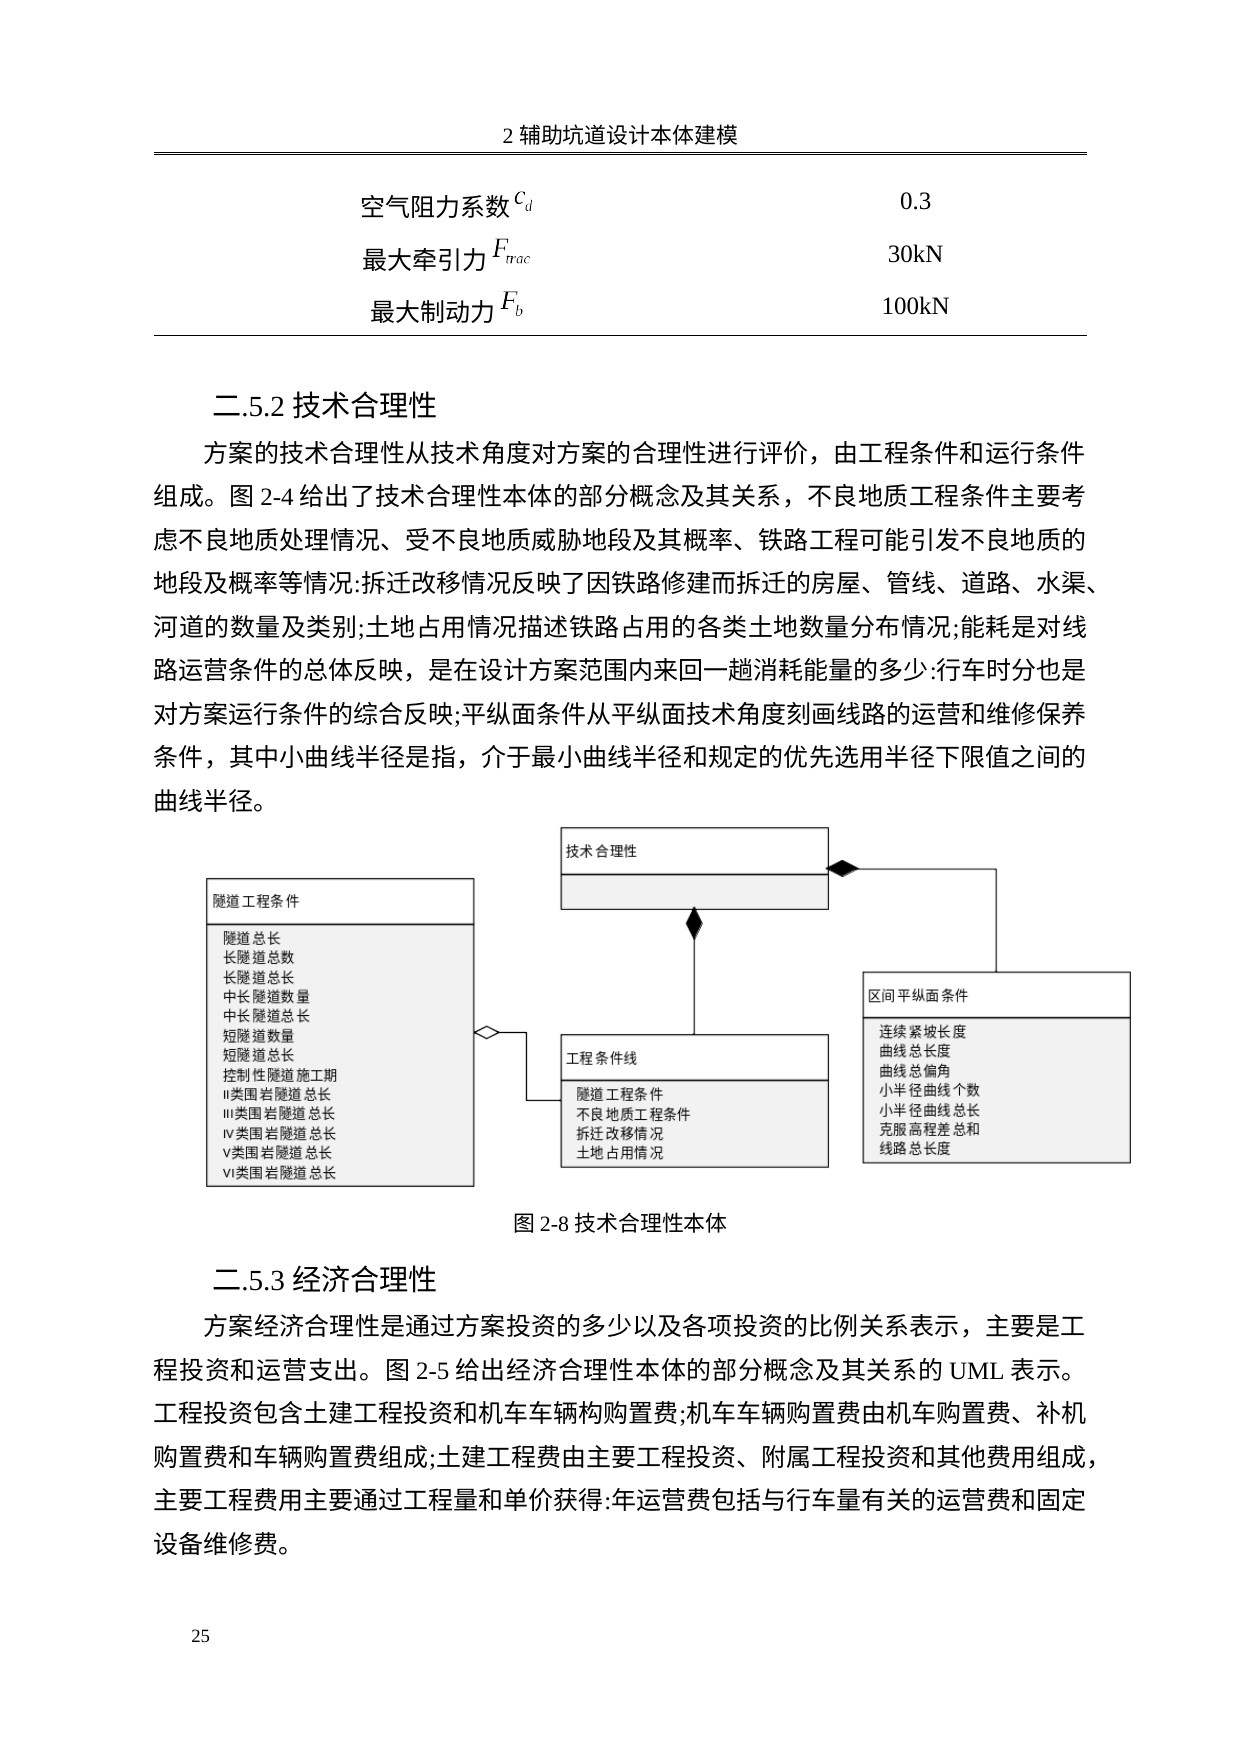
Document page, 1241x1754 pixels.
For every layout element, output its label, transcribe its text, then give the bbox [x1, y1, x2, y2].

table_cell 最大牵引力 [154, 230, 744, 282]
table_cell 0.3 [744, 177, 1087, 230]
subtitle 技术合理性 [153, 383, 1087, 425]
text 方案经济合理性是通过方案投资的多少以及各项投资的比例关系表示，主要是工程投资和运营支出。图2-5给出经济合理性本体的部分概念及其关系的UML表示。工程投资包含土建工程投资和机车车辆构购置费;机车车辆购置费由机车购置费、补机购置费和车辆购置费组成;土建工程费由主要工程投资、附属工程投资和其他费用组成，主要工程费用主要通过工程量和单价获得:年运营费包括与行车量有关的运营费和固定设备维修费。 [153, 1307, 1087, 1560]
text 方案的技术合理性从技术角度对方案的合理性进行评价，由工程条件和运行条件组成。图2-4给出了技术合理性本体的部分概念及其关系，不良地质工程条件主要考虑不良地质处理情况、受不良地质威胁地段及其概率、铁路工程可能引发不良地质的地段及概率等情况:拆迁改移情况反映了因铁路修建而拆迁的房屋、管线、道路、水渠、河道的数量及类别;土地占用情况描述铁路占用的各类土地数量分布情况;能耗是对线路运营条件的总体反映，是在设计方案范围内来回一趟消耗能量的多少:行车时分也是对方案运行条件的综合反映;平纵面条件从平纵面技术角度刻画线路的运营和维修保养条件，其中小曲线半径是指，介于最小曲线半径和规定的优先选用半径下限值之间的曲线半径。 [153, 433, 1087, 817]
table_cell 100kN [744, 282, 1087, 335]
table_cell 最大制动力 [154, 282, 744, 335]
subtitle 经济合理性 [153, 1256, 1087, 1298]
table_cell 30kN [744, 230, 1087, 282]
table_cell 空气阻力系数 [154, 177, 744, 230]
